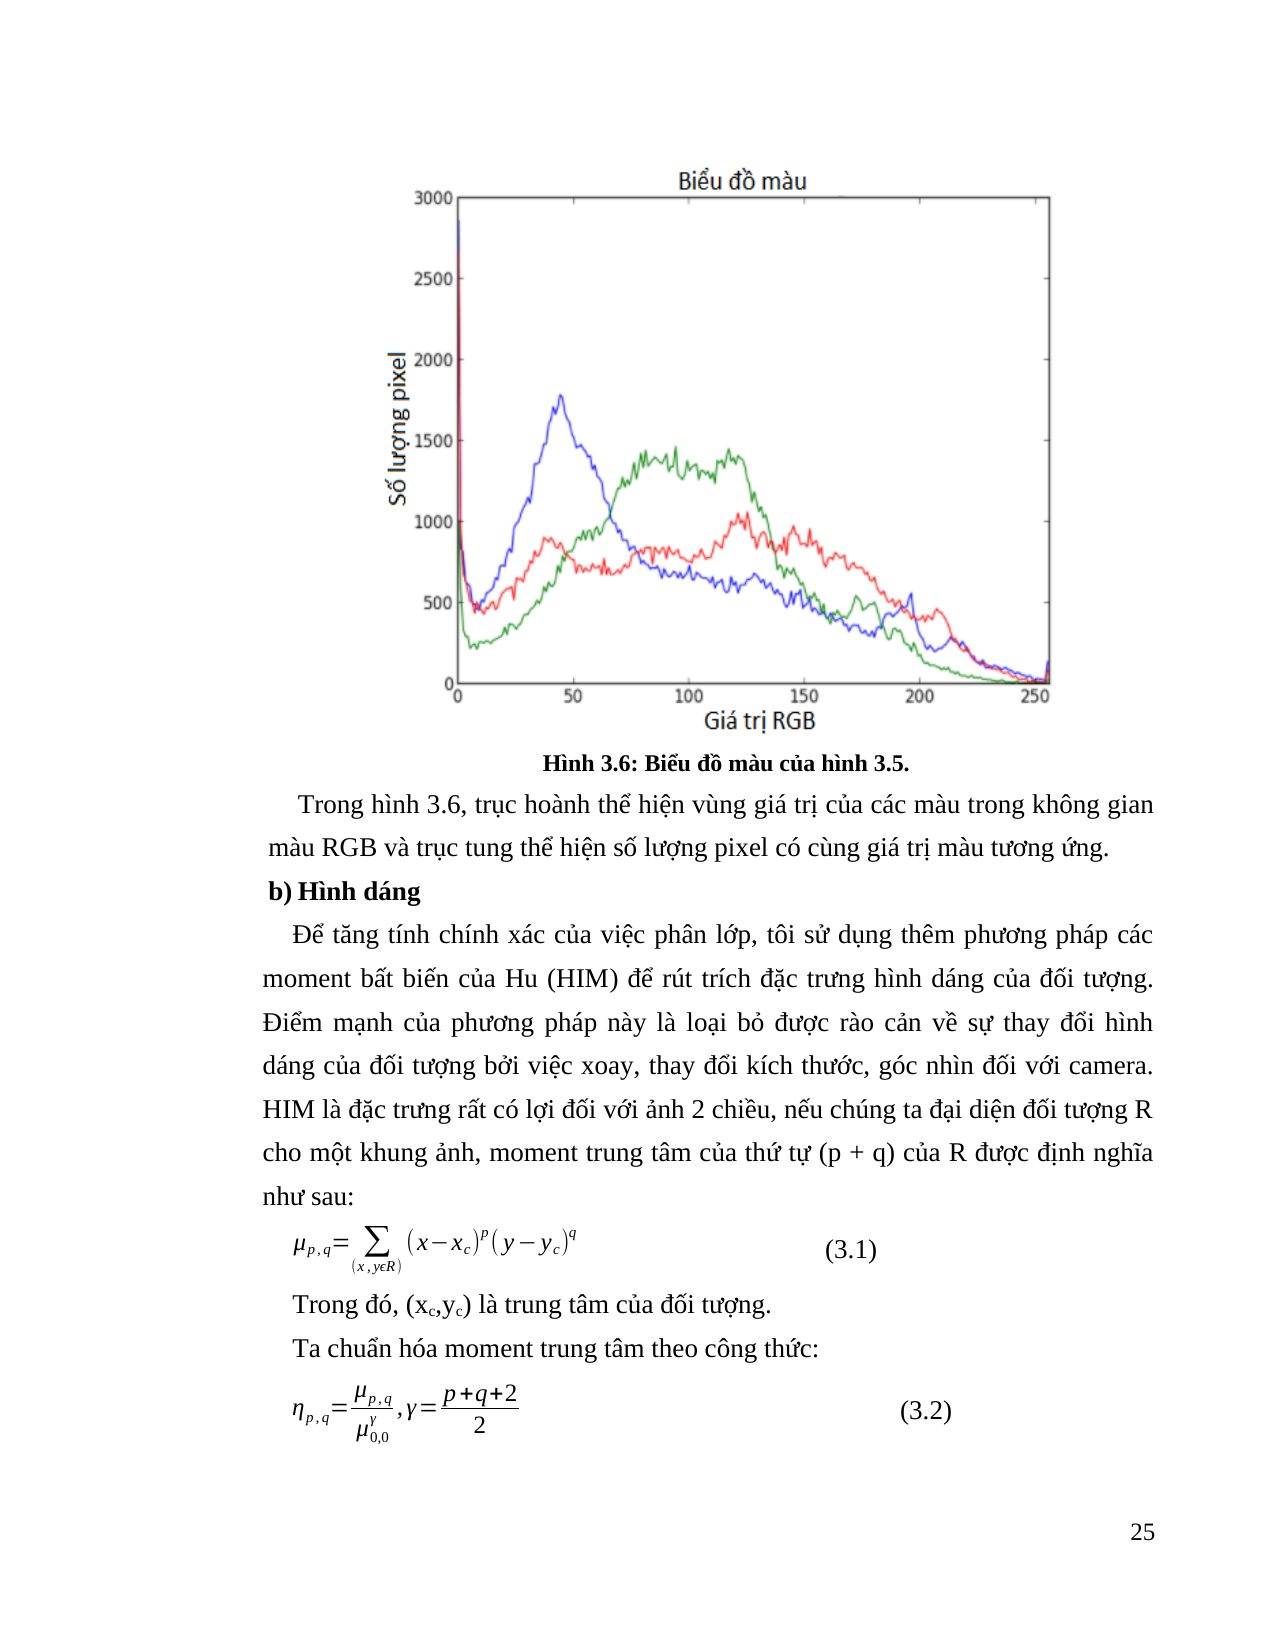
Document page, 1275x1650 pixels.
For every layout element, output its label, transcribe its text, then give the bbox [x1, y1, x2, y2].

text Trong đó, (xc,yc) là trung tâm của đối tượng. [262, 1288, 1155, 1319]
list Hình 3.6: Biểu đồ màu của hình 3.5. [268, 749, 1155, 777]
list Hình dáng [268, 875, 1155, 906]
text Ta chuẩn hóa moment trung tâm theo công thức: [262, 1332, 1155, 1363]
list Trong hình 3.6, trục hoành thể hiện vùng giá trị của các màu trong không gian màu RGB và trục tung thể hiện số lượng pixel có cùng giá trị màu tương ứng. [268, 788, 1155, 863]
picture [381, 158, 1072, 738]
text (3.1) [262, 1223, 1155, 1276]
list Để tăng tính chính xác của việc phân lớp, tôi sử dụng thêm phương pháp các moment bất biến của Hu (HIM) để rút trích đặc trưng hình dáng của đối tượng. Điểm mạnh của phương pháp này là loại bỏ được rào cản về sự thay đổi hình dáng của đối tượng bởi việc xoay, thay đổi kích thước, góc nhìn đối với camera. HIM là đặc trưng rất có lợi đối với ảnh 2 chiều, nếu chúng ta đại diện đối tượng R cho một khung ảnh, moment trung tâm của thứ tự (p + q) của R được định nghĩa như sau: [262, 918, 1155, 1211]
text (3.2) [262, 1375, 1155, 1445]
